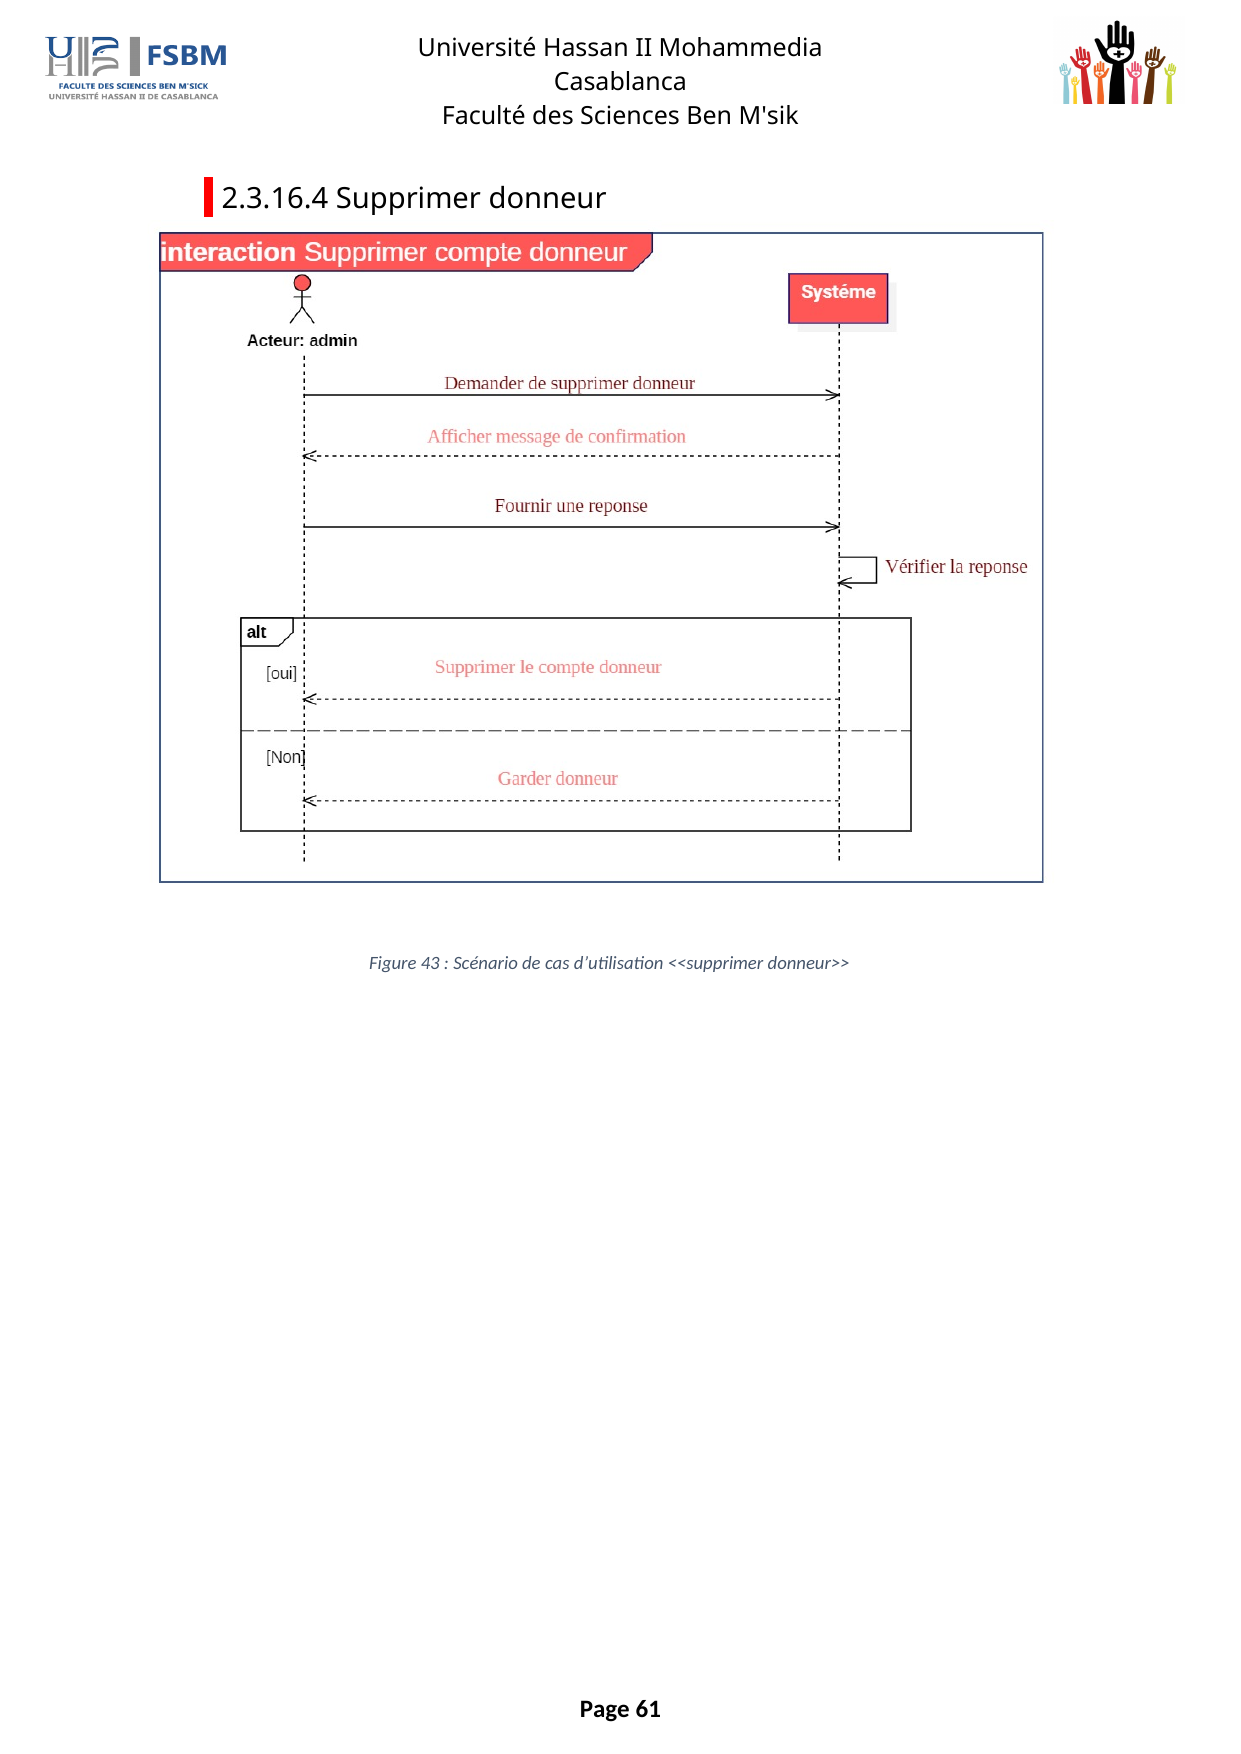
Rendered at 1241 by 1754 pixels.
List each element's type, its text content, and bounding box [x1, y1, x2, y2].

picture [33, 32, 234, 104]
picture [147, 220, 1093, 932]
picture [1054, 17, 1185, 104]
subtitle 2.3.16.4 Supprimer donneur [213, 177, 1093, 217]
